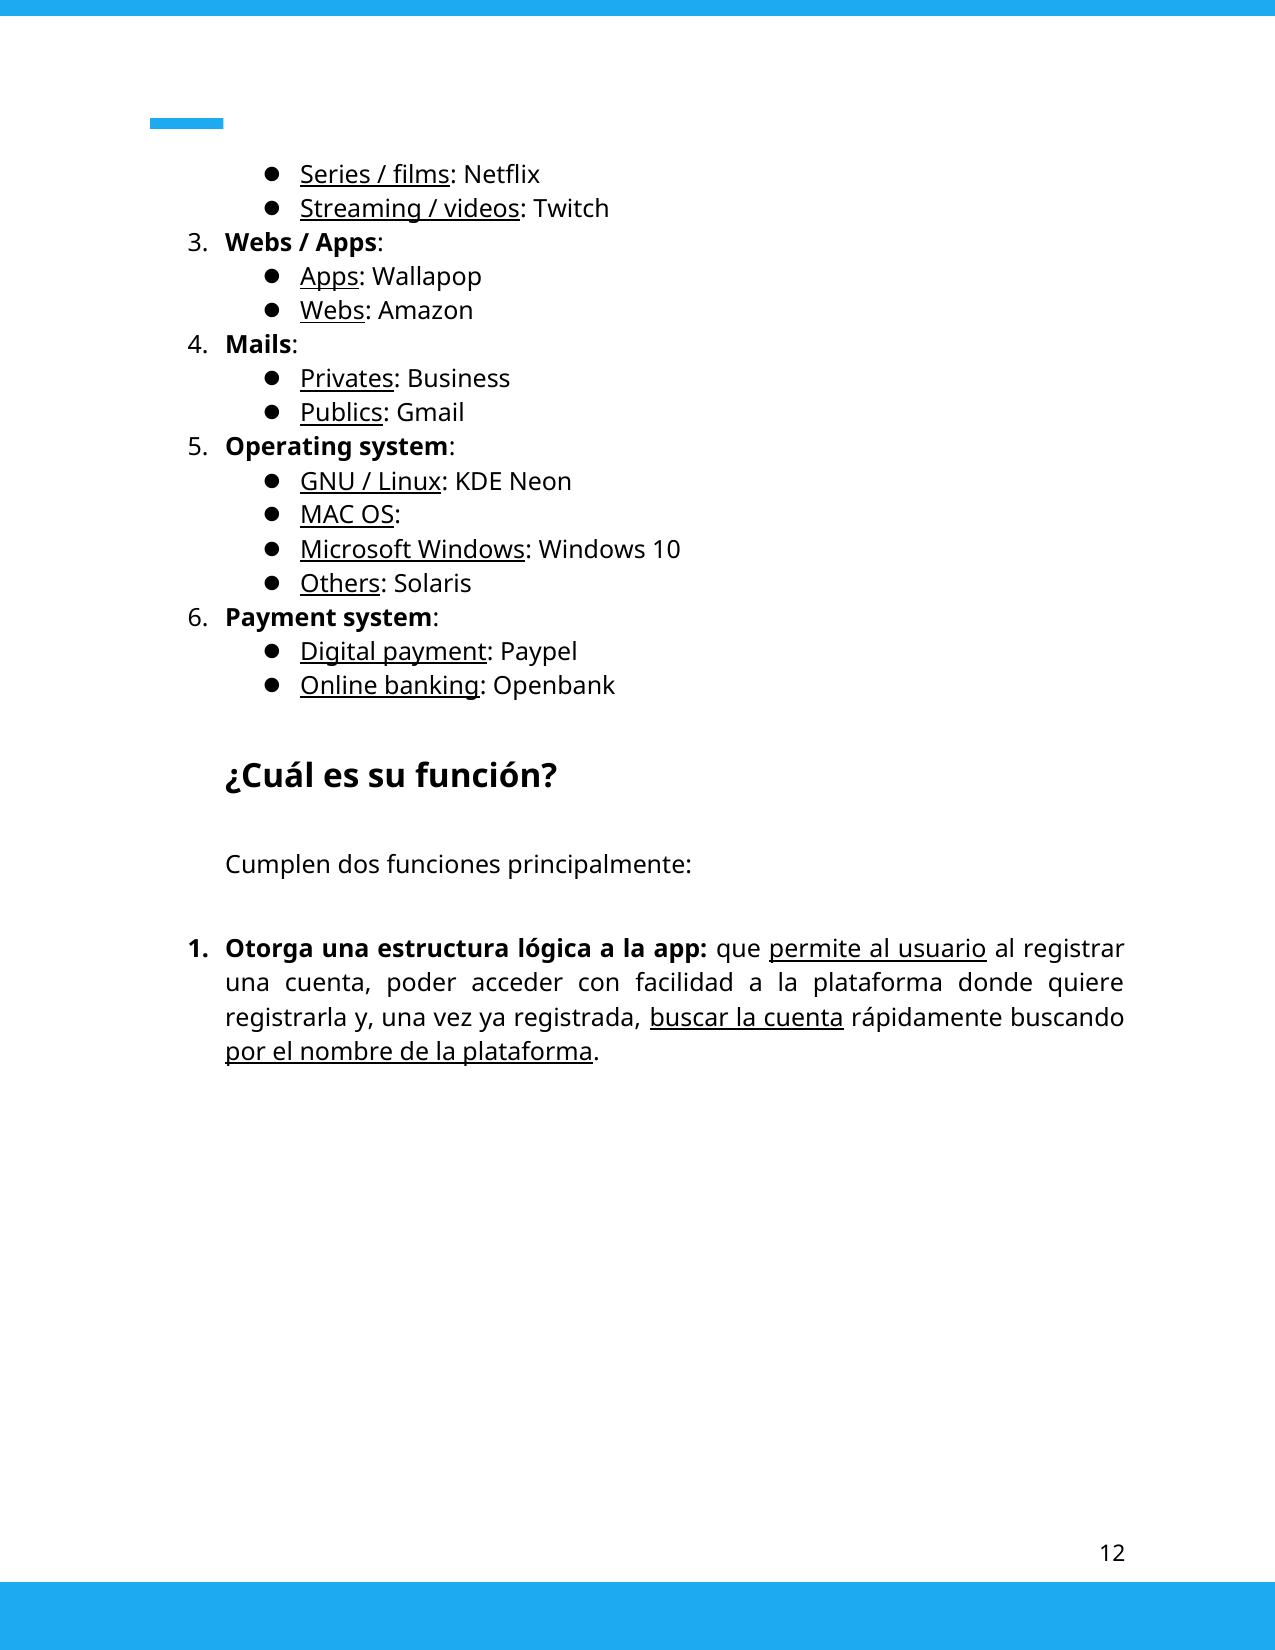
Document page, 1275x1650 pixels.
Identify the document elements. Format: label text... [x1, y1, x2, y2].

list Digital payment: Paypel [262, 633, 1125, 667]
list Others: Solaris [262, 565, 1125, 599]
list Webs / Apps: [187, 225, 1125, 259]
list Webs: Amazon [262, 293, 1125, 327]
picture [0, 0, 1275, 16]
picture [0, 1582, 1275, 1650]
list Privates: Business [262, 361, 1125, 395]
list Online banking: Openbank [262, 667, 1125, 702]
list Payment system: [187, 599, 1125, 633]
list Apps: Wallapop [262, 259, 1125, 293]
list Microsoft Windows: Windows 10 [262, 531, 1125, 565]
text ¿Cuál es su función? [150, 752, 1125, 797]
list Otorga una estructura lógica a la app: que permite al usuario al registrar una cuenta, poder acceder con facilidad a la plataforma donde quiere registrarla y, una vez ya registrada, buscar la cuenta rápidamente buscando por el nombre de la plataforma. [187, 931, 1125, 1067]
picture [150, 118, 224, 129]
list Publics: Gmail [262, 395, 1125, 429]
list Streaming / videos: Twitch [262, 191, 1125, 225]
list GNU / Linux: KDE Neon [262, 463, 1125, 497]
list Mails: [187, 327, 1125, 361]
list Operating system: [187, 429, 1125, 463]
list MAC OS: [262, 497, 1125, 531]
list Series / films: Netflix [262, 157, 1125, 191]
text Cumplen dos funciones principalmente: [150, 847, 1125, 881]
